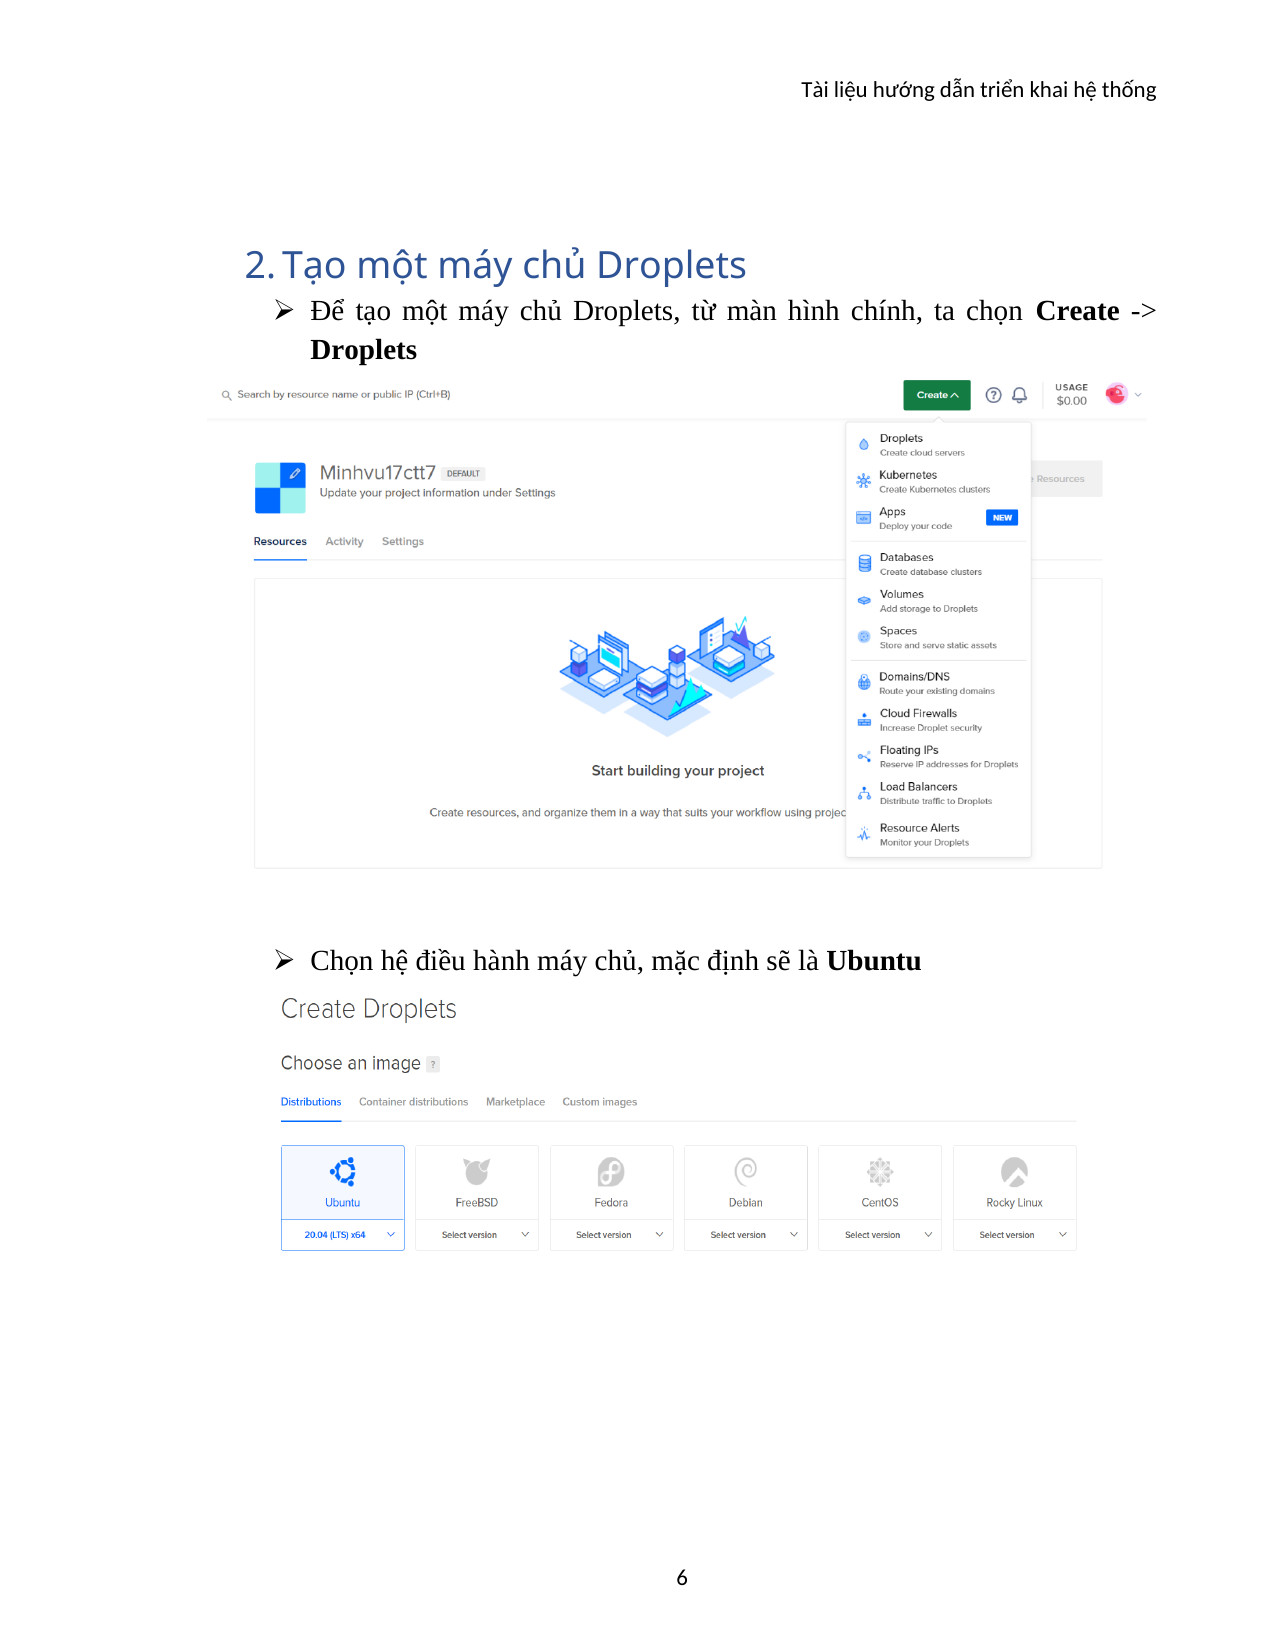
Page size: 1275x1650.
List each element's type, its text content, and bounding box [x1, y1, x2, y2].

picture [257, 982, 1107, 1314]
list Để tạo một máy chủ Droplets, từ màn hình chính, ta chọn Create -> Droplets [273, 293, 1157, 366]
subtitle Tạo một máy chủ Droplets [244, 238, 1157, 289]
picture [206, 370, 1147, 872]
list Chọn hệ điều hành máy chủ, mặc định sẽ là Ubuntu [273, 943, 1157, 977]
